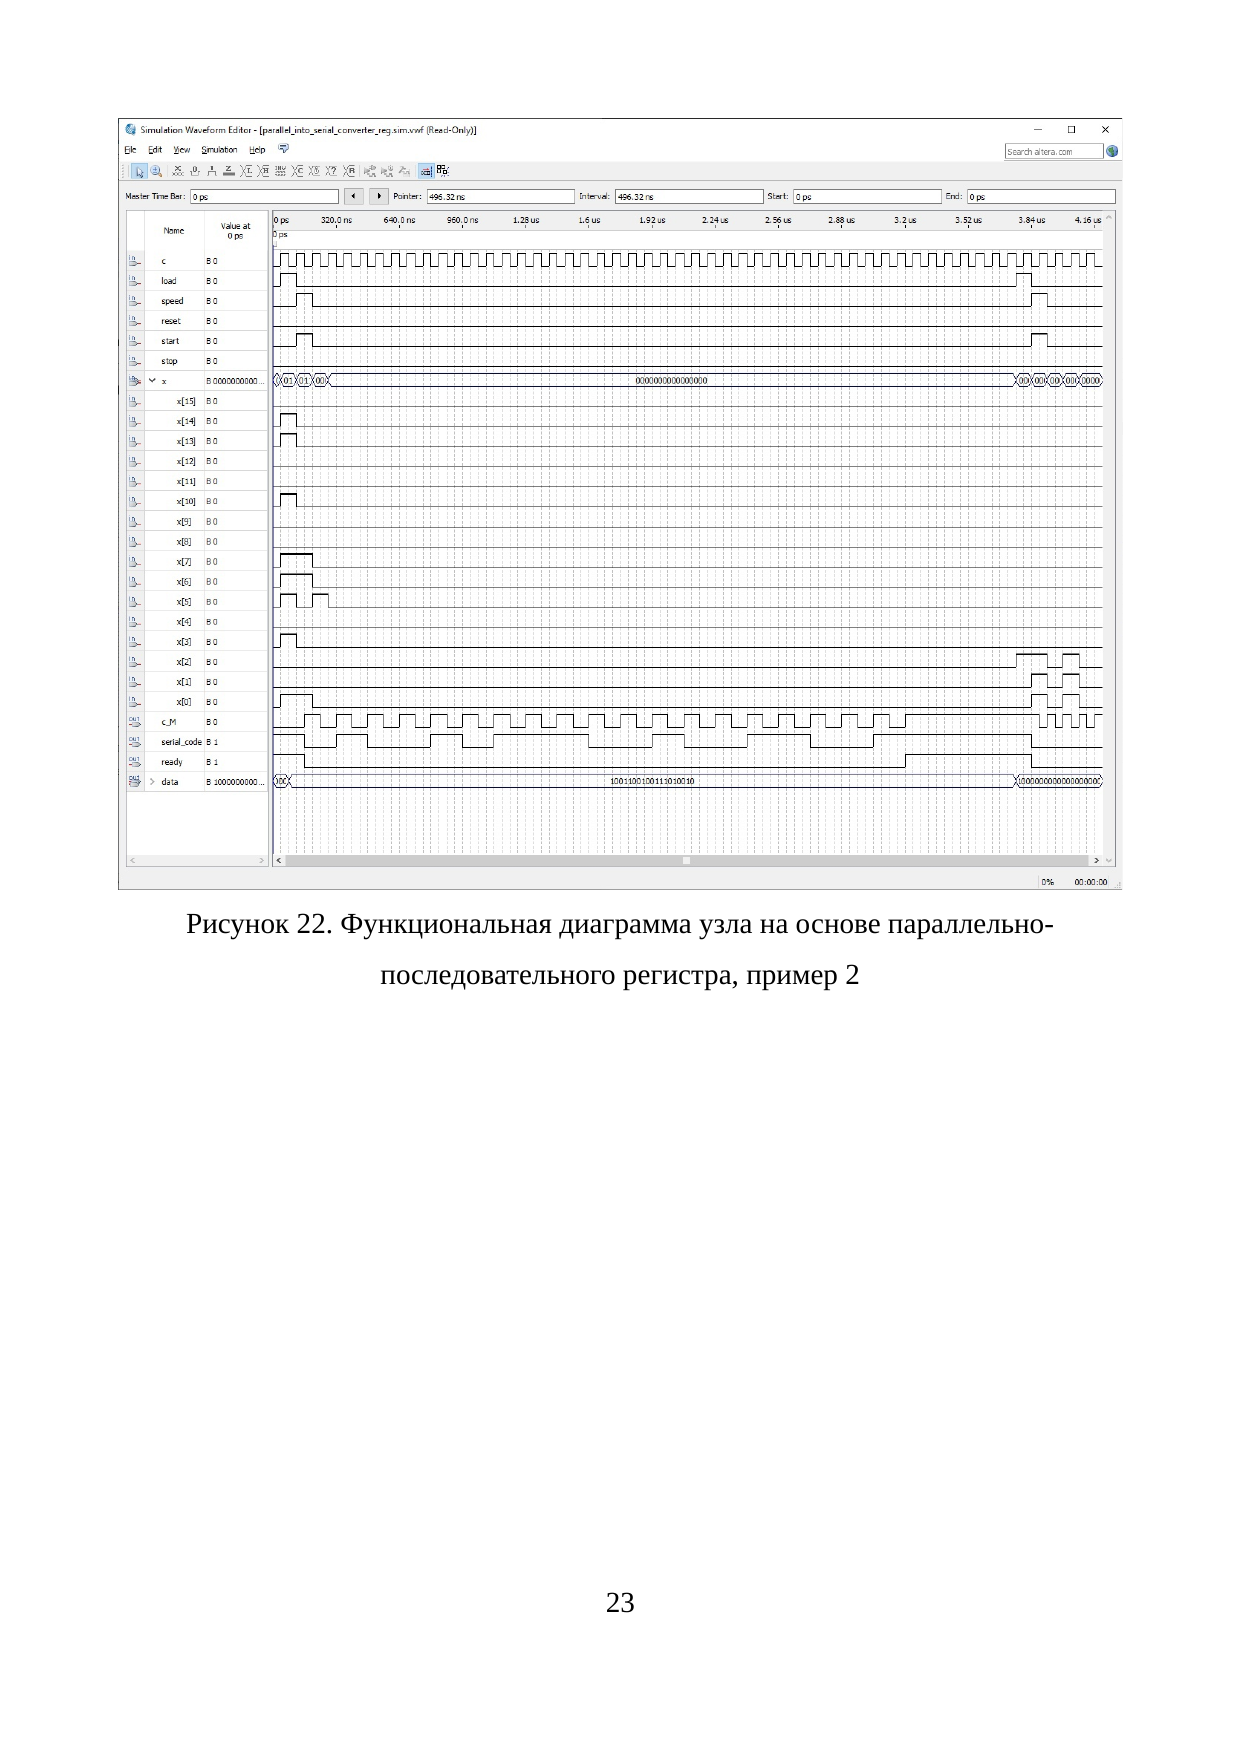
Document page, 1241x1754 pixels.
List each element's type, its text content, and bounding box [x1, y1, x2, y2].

picture [118, 118, 1123, 890]
text Рисунок 22. Функциональная диаграмма узла на основе параллельно-последовательного регистра, пример 2 [118, 907, 1122, 990]
